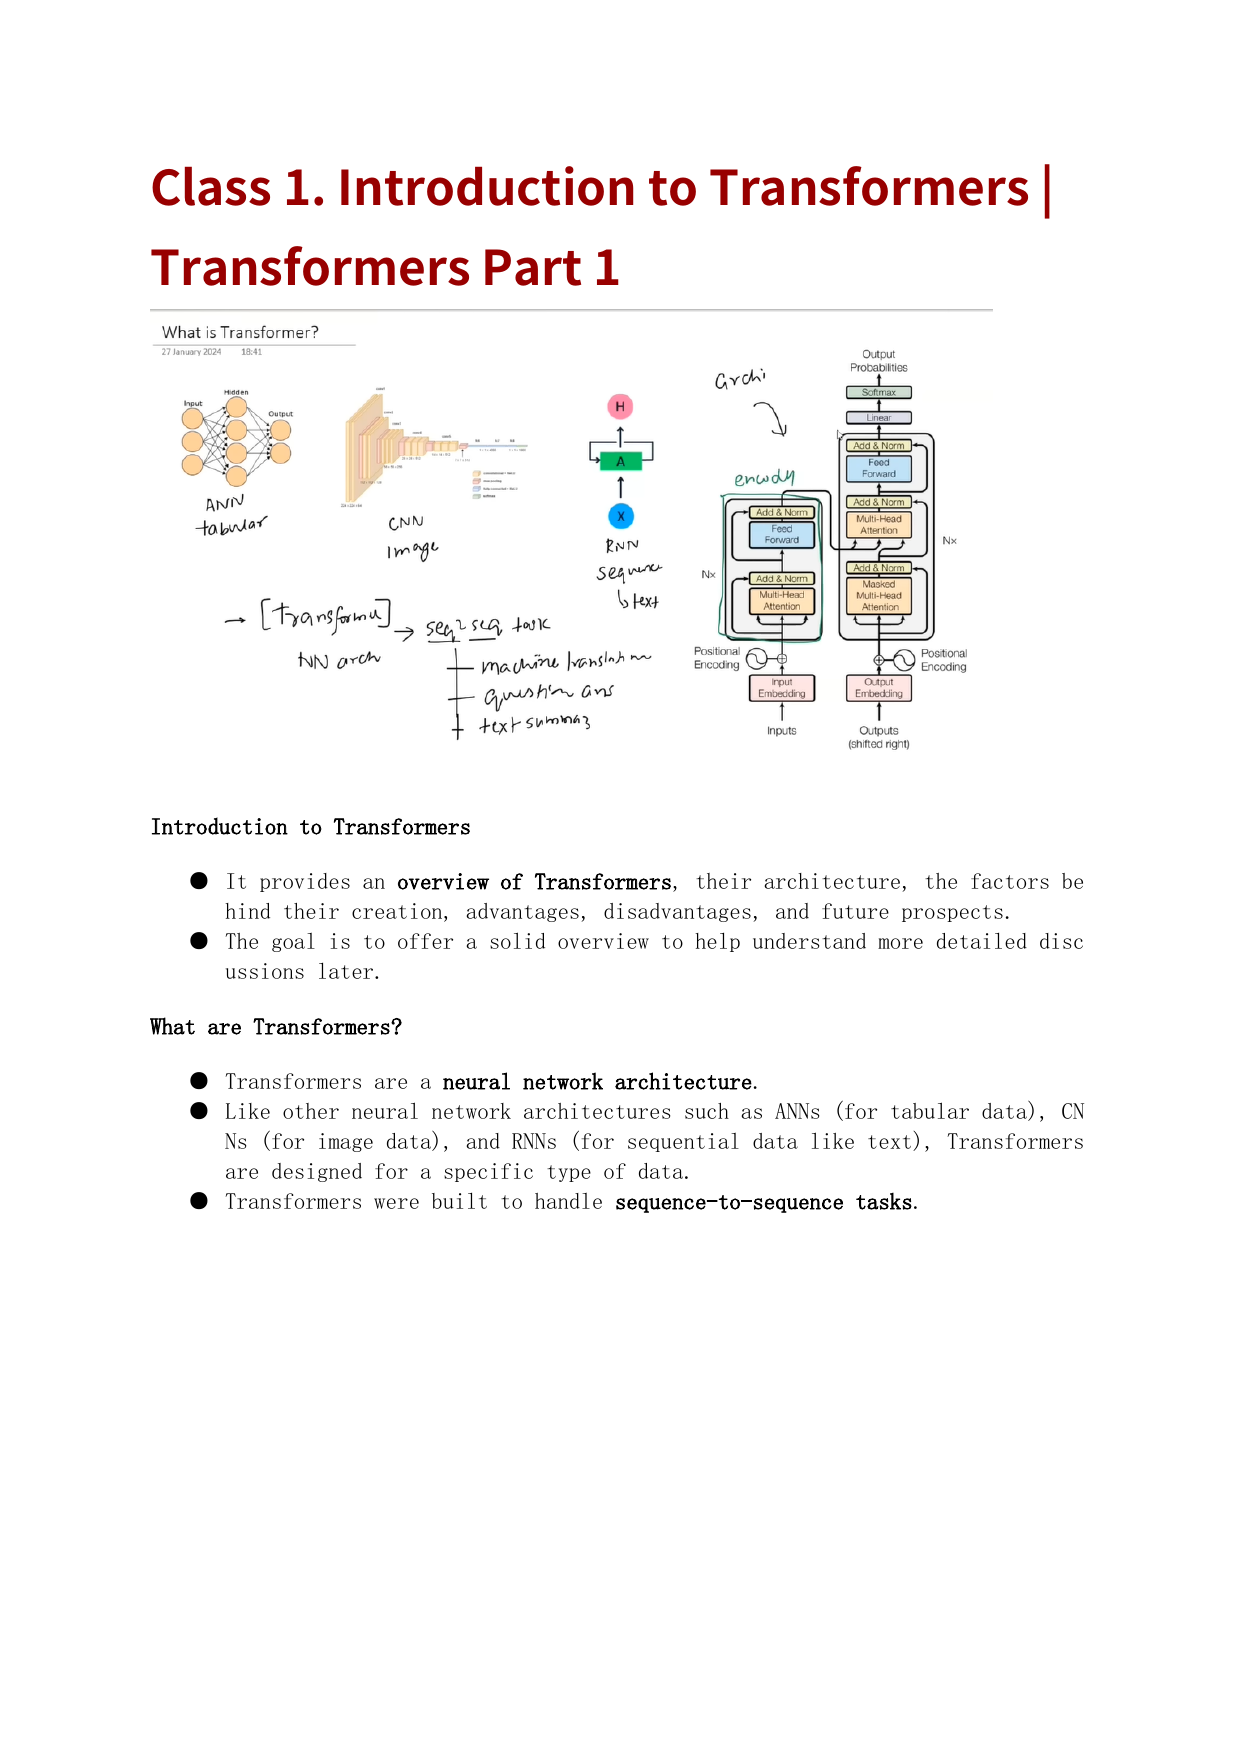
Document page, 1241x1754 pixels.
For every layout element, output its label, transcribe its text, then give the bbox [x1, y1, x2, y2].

list Transformers were built to handle sequence-to-sequence tasks. [187, 1186, 1090, 1212]
list Like other neural network architectures such as ANNs (for tabular data), CNNs (for image data), and RNNs (for sequential data like text), Transformers are designed for a specific type of data. [187, 1096, 1090, 1182]
list The goal is to offer a solid overview to help understand more detailed discussions later. [187, 926, 1090, 982]
text Introduction to Transformers [150, 811, 1090, 837]
picture [150, 309, 993, 783]
list It provides an overview of Transformers, their architecture, the factors behind their creation, advantages, disadvantages, and future prospects. [187, 866, 1090, 922]
text What are Transformers? [150, 1011, 1090, 1037]
subtitle Class 1. Introduction to Transformers | Transformers Part 1 [150, 150, 1090, 299]
list Transformers are a neural network architecture. [187, 1066, 1090, 1092]
